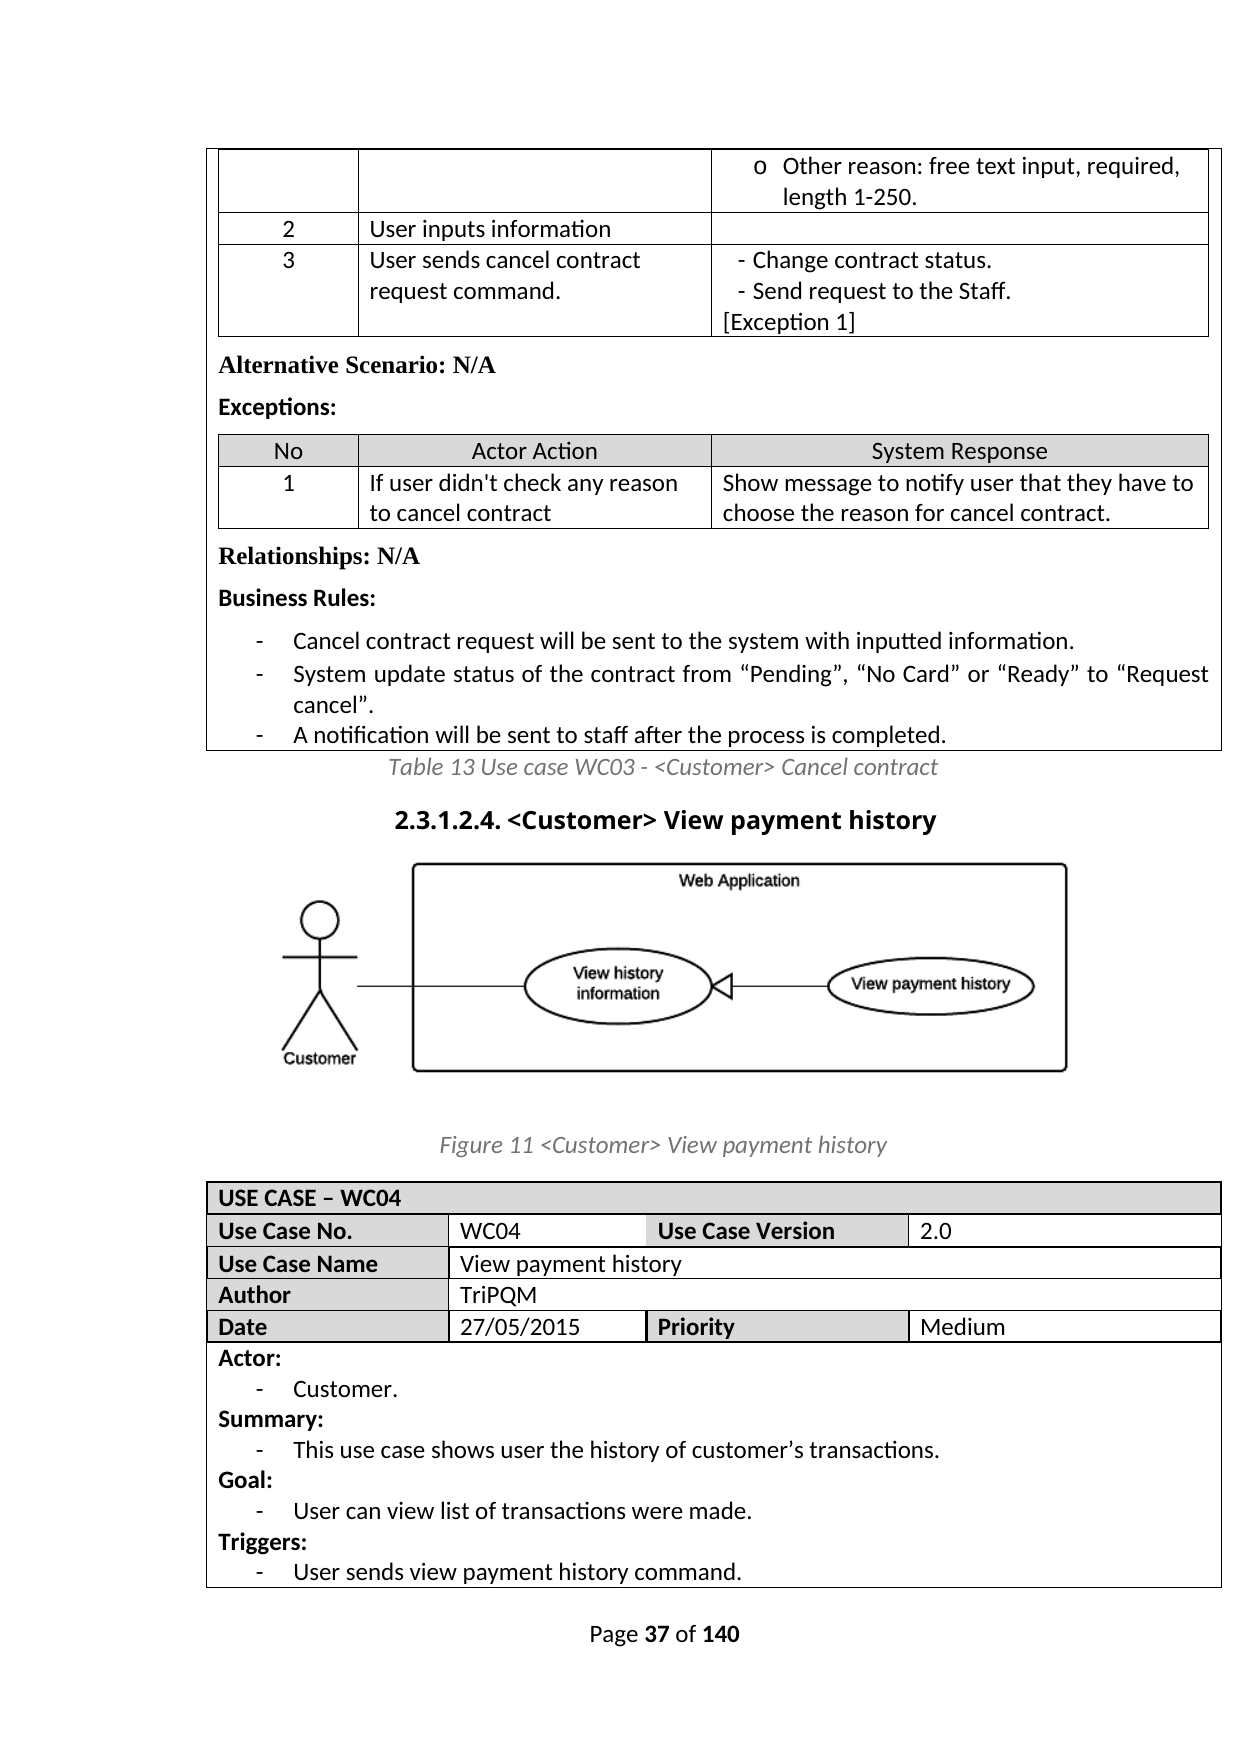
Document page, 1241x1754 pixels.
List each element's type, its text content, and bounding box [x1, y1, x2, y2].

table_header USE CASE – WC04 [208, 1183, 1220, 1213]
table_cell Medium [910, 1311, 1220, 1341]
table_cell View payment history [450, 1248, 1220, 1278]
table_cell Date [208, 1311, 448, 1341]
picture [244, 839, 1085, 1110]
table_cell 2.0 [909, 1215, 1221, 1246]
table_cell TriPQM [449, 1279, 1221, 1310]
table_cell Priority [648, 1311, 908, 1341]
text Figure 11 <Customer> View payment history [207, 1129, 1122, 1160]
table_cell 27/05/2015 [450, 1311, 645, 1341]
table_cell Use Case Name [208, 1247, 448, 1278]
table_cell Use Case No. [207, 1215, 448, 1246]
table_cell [207, 1343, 1221, 1587]
table_cell Author [207, 1279, 448, 1310]
subtitle <Customer> View payment history [394, 802, 1122, 836]
table_cell Use Case Version [646, 1215, 908, 1246]
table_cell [207, 149, 1221, 750]
text Table 13 Use case WC03 - <Customer> Cancel contract [207, 751, 1122, 782]
table_cell WC04 [449, 1215, 646, 1246]
